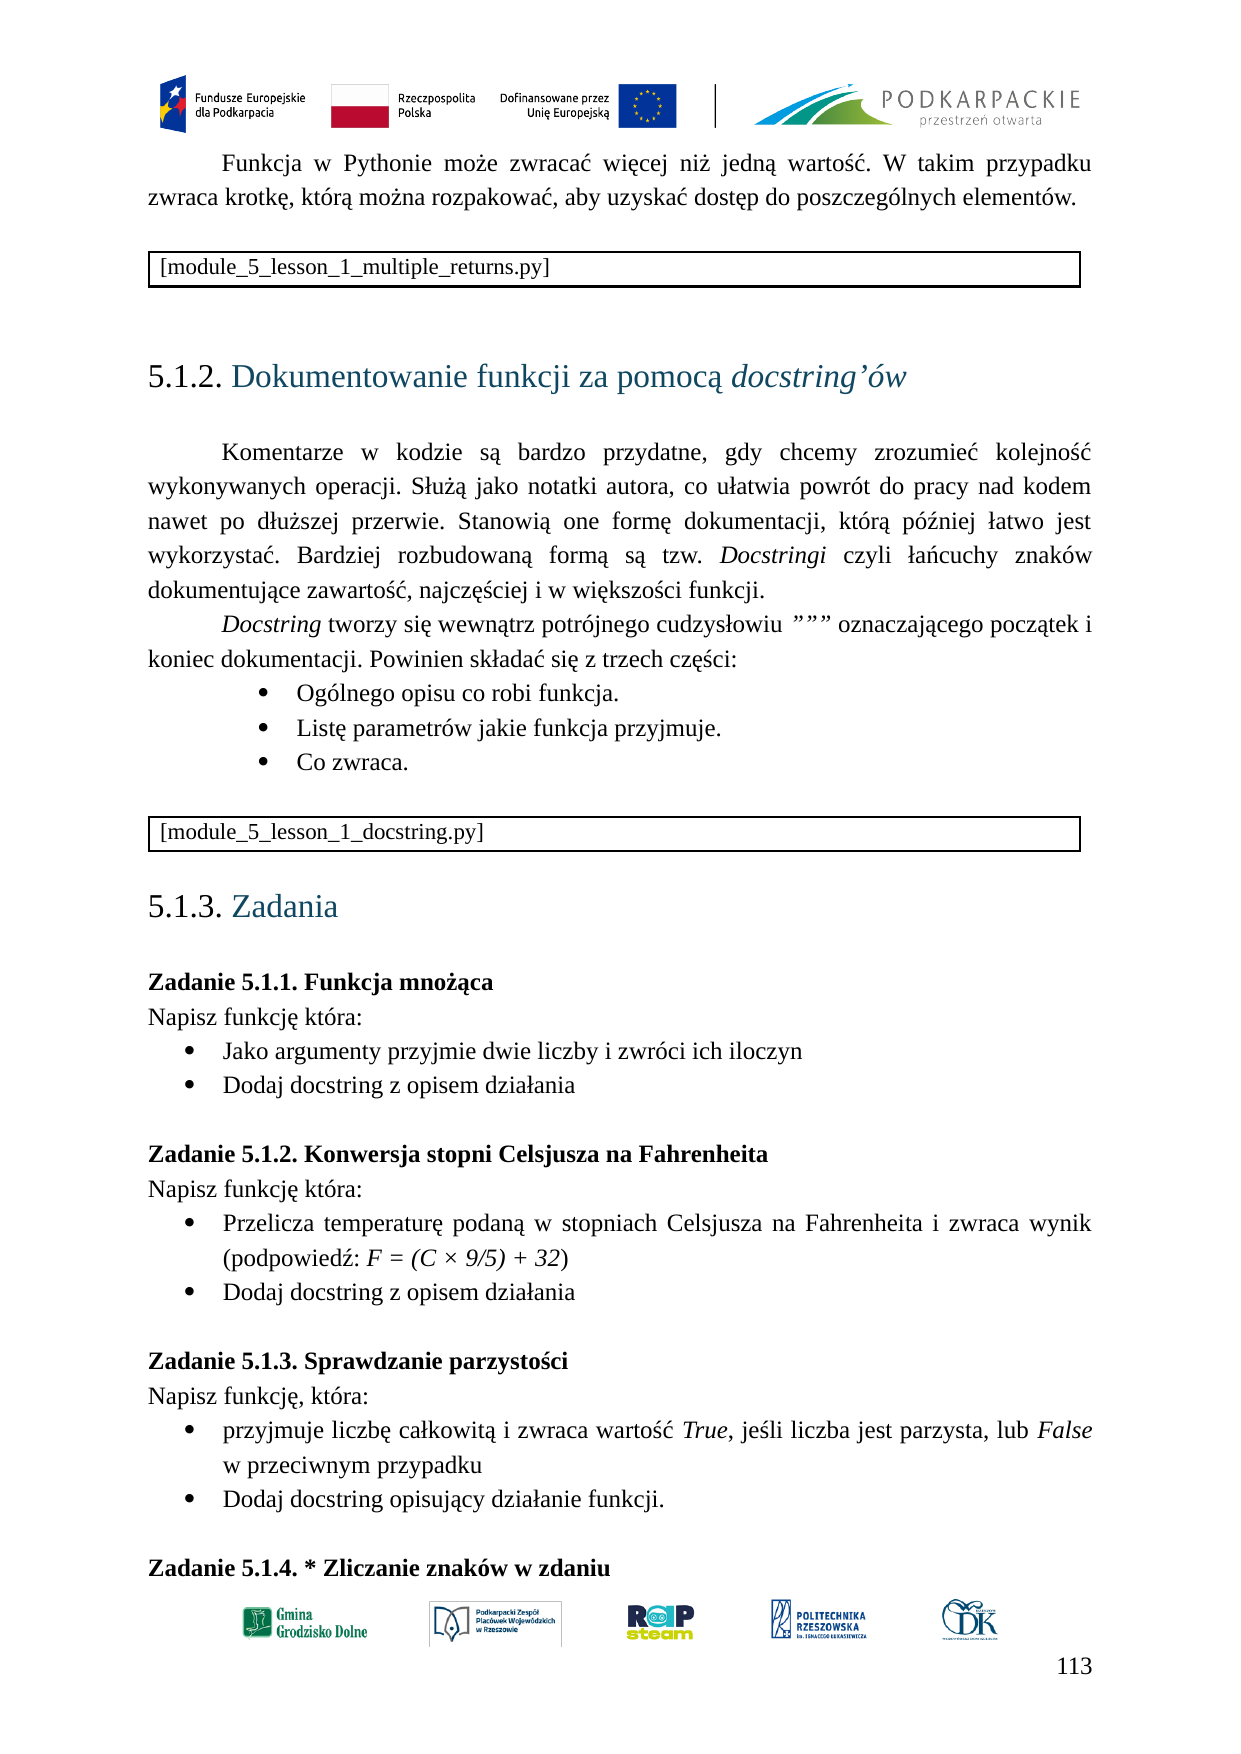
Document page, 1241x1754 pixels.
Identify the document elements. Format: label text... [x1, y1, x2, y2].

list Dodaj docstring z opisem działania [185, 1071, 1092, 1099]
text Napisz funkcję która: [148, 1174, 1092, 1203]
list Jako argumenty przyjmie dwie liczby i zwróci ich iloczyn [185, 1036, 1092, 1065]
table_header [module_5_lesson_1_docstring.py] [150, 818, 1079, 850]
list Ogólnego opisu co robi funkcja. [259, 678, 1092, 707]
list Przelicza temperaturę podaną w stopniach Celsjusza na Fahrenheita i zwraca wynik (podpowiedź: F = (C × 9/5) + 32) [185, 1208, 1092, 1272]
picture [147, 60, 1093, 148]
text Zadanie 5.1.3. Sprawdzanie parzystości [148, 1346, 1092, 1375]
text Zadanie 5.1.1. Funkcja mnożąca [148, 967, 1092, 996]
picture [242, 1585, 998, 1652]
text Docstring tworzy się wewnątrz potrójnego cudzysłowiu ””” oznaczającego początek i koniec dokumentacji. Powinien składać się z trzech części: [148, 609, 1092, 672]
text Napisz funkcję która: [148, 1002, 1092, 1030]
table_header [module_5_lesson_1_multiple_returns.py] [150, 253, 1079, 285]
list Co zwraca. [259, 747, 1092, 776]
list Dodaj docstring z opisem działania [185, 1277, 1092, 1306]
subtitle Zadania [148, 887, 1092, 925]
text Komentarze w kodzie są bardzo przydatne, gdy chcemy zrozumieć kolejność wykonywanych operacji. Służą jako notatki autora, co ułatwia powrót do pracy nad kodem nawet po dłuższej przerwie. Stanowią one formę dokumentacji, którą później łatwo jest wykorzystać. Bardziej rozbudowaną formą są tzw. Docstringi czyli łańcuchy znaków dokumentujące zawartość, najczęściej i w większości funkcji. [148, 437, 1092, 603]
list Listę parametrów jakie funkcja przyjmuje. [259, 713, 1092, 741]
text Napisz funkcję, która: [148, 1381, 1092, 1410]
text Zadanie 5.1.2. Konwersja stopni Celsjusza na Fahrenheita [148, 1139, 1092, 1168]
list Dodaj docstring opisujący działanie funkcji. [185, 1484, 1092, 1513]
text Funkcja w Pythonie może zwracać więcej niż jedną wartość. W takim przypadku zwraca krotkę, którą można rozpakować, aby uzyskać dostęp do poszczególnych elementów. [148, 148, 1092, 211]
subtitle Dokumentowanie funkcji za pomocą docstring’ów [148, 356, 1092, 395]
text Zadanie 5.1.4. * Zliczanie znaków w zdaniu [148, 1553, 1092, 1582]
list przyjmuje liczbę całkowitą i zwraca wartość True, jeśli liczba jest parzysta, lub False w przeciwnym przypadku [185, 1415, 1092, 1479]
